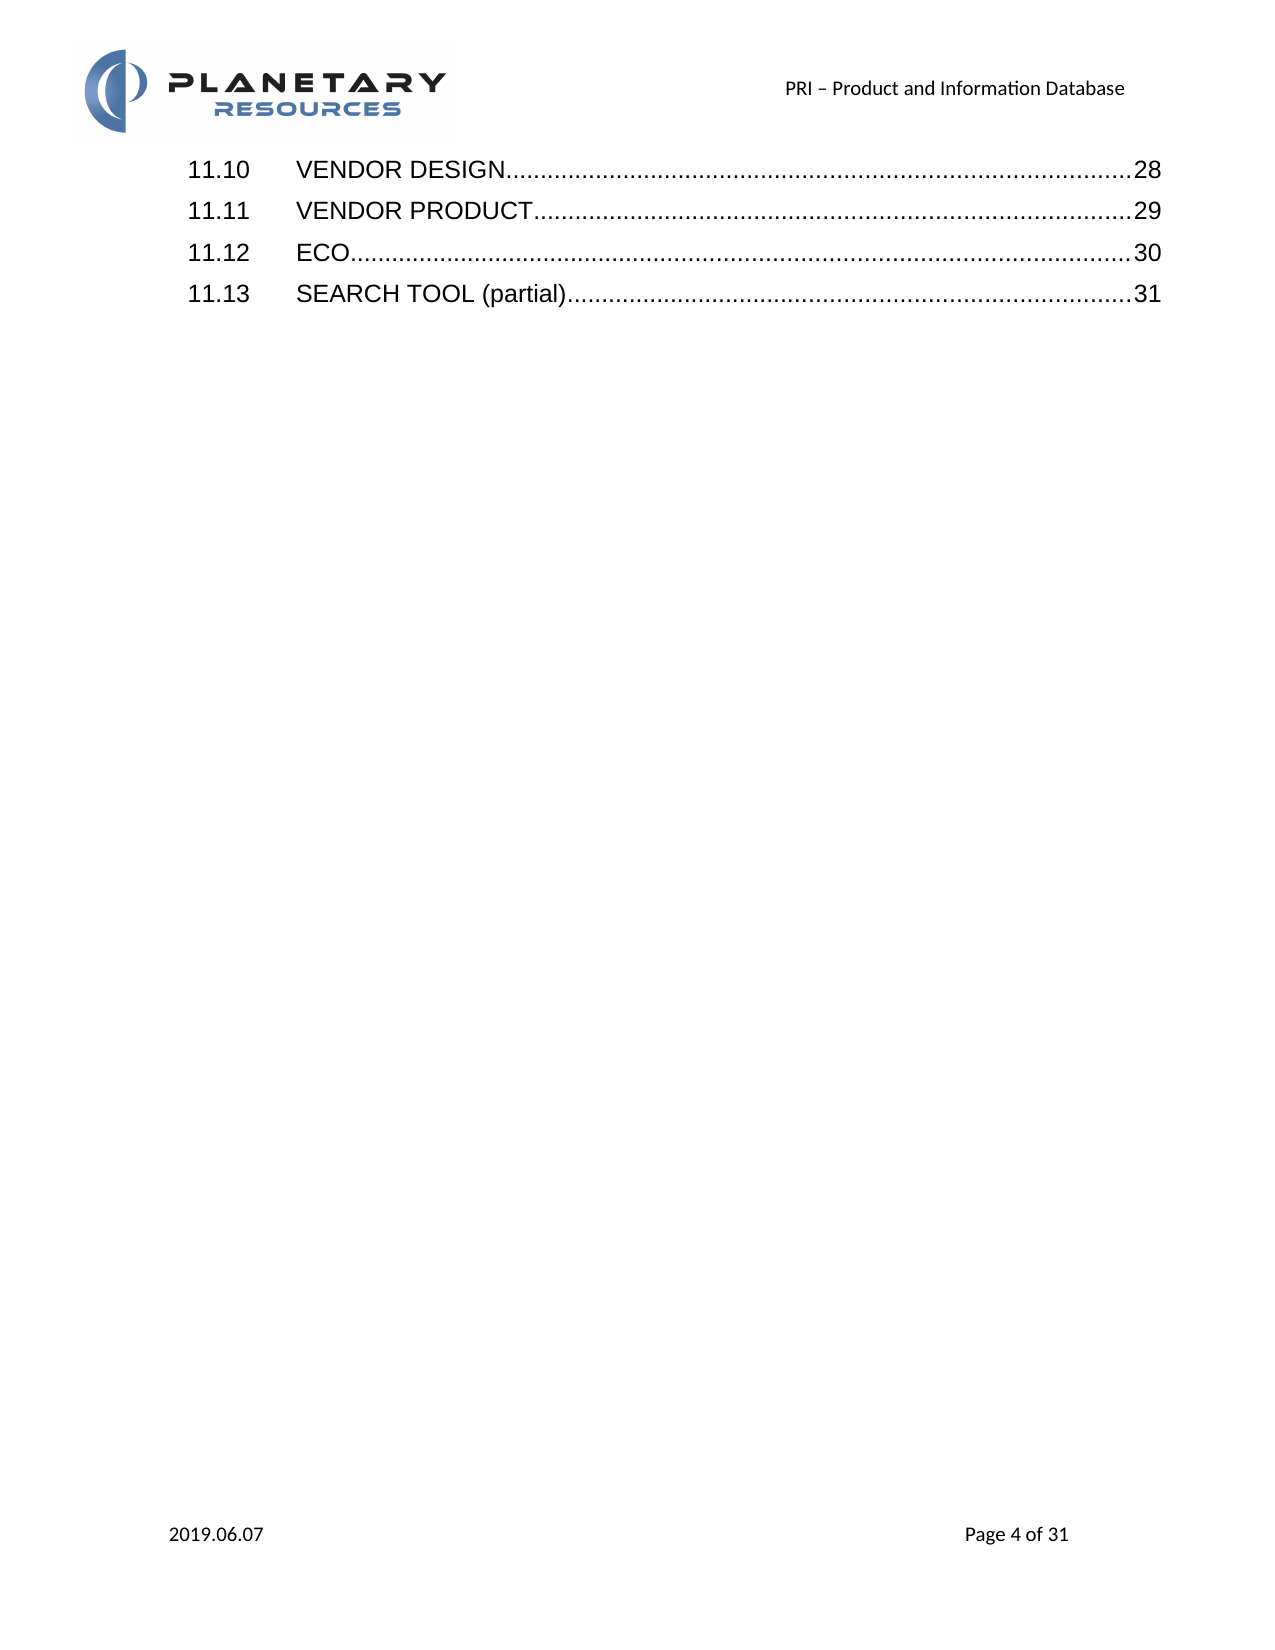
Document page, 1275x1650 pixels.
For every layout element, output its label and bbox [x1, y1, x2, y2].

picture [75, 40, 456, 142]
